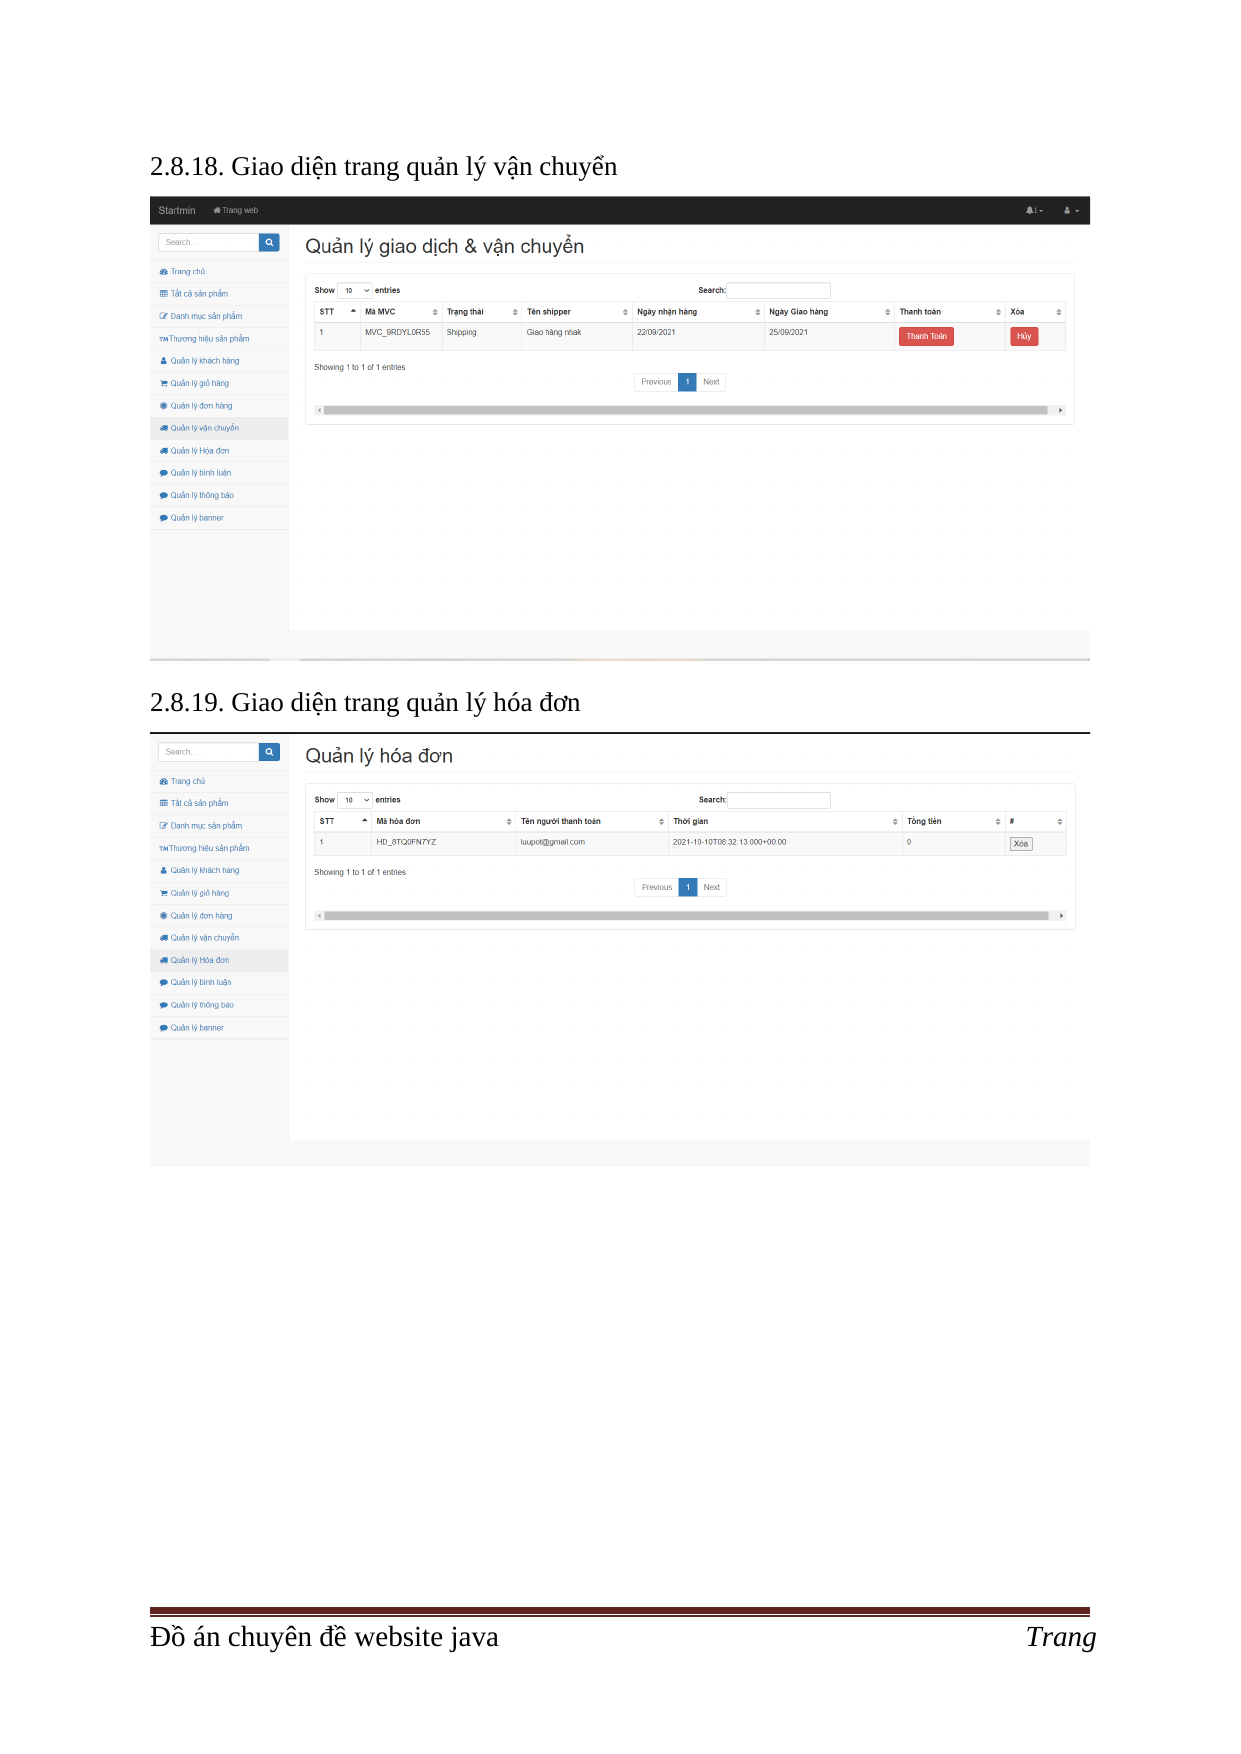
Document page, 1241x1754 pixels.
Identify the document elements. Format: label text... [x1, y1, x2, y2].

subtitle 2.8.18. Giao diện trang quản lý vận chuyển [150, 150, 1090, 181]
picture [150, 732, 1091, 1167]
picture [150, 196, 1091, 661]
subtitle 2.8.19. Giao diện trang quản lý hóa đơn [150, 686, 1090, 717]
